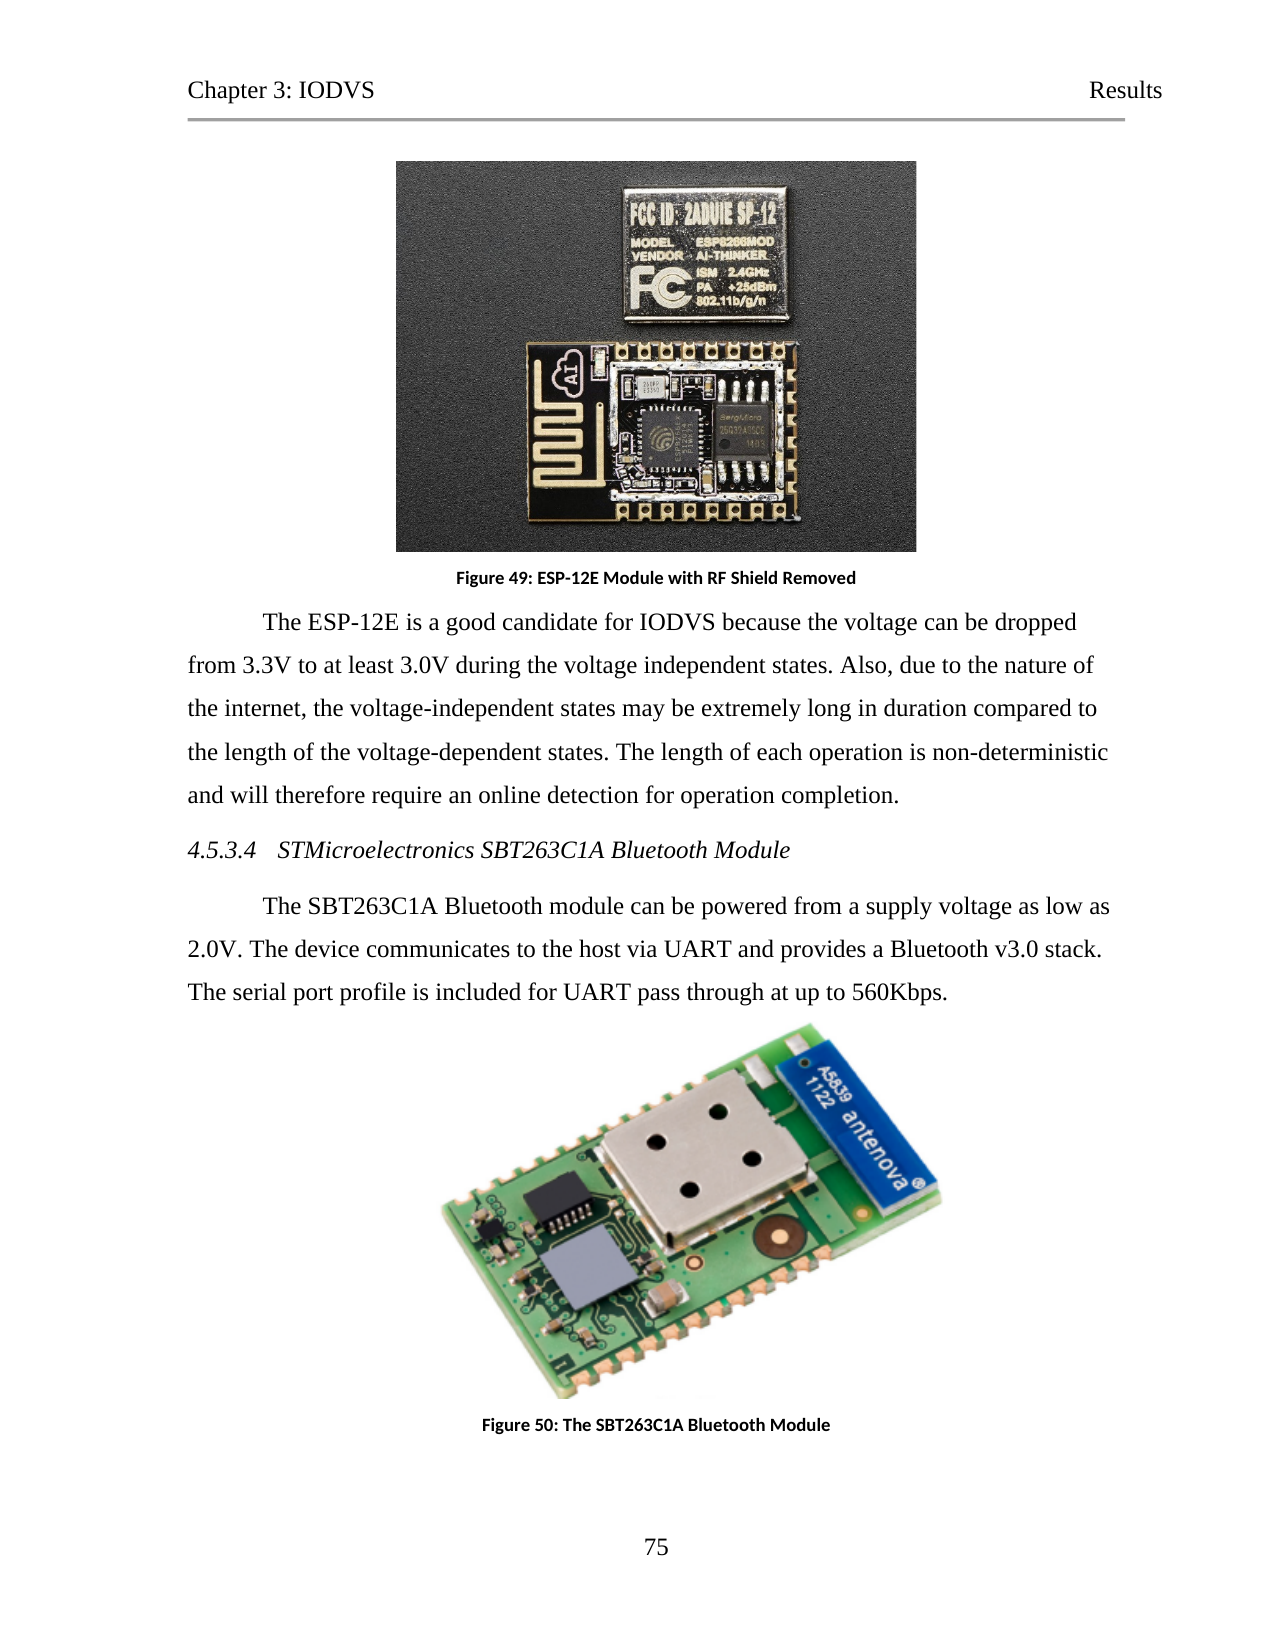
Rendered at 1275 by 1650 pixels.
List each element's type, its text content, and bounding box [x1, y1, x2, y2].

text The SBT263C1A Bluetooth module can be powered from a supply voltage as low as 2.0V. The device communicates to the host via UART and provides a Bluetooth v3.0 stack. The serial port profile is included for UART pass through at up to 560Kbps. [187, 891, 1125, 1006]
text Figure 50: The SBT263C1A Bluetooth Module [187, 1413, 1125, 1436]
text The ESP-12E is a good candidate for IODVS because the voltage can be dropped from 3.3V to at least 3.0V during the voltage independent states. Also, due to the nature of the internet, the voltage-independent states may be extremely long in duration compared to the length of the voltage-dependent states. The length of each operation is non-deterministic and will therefore require an online detection for operation completion. [187, 607, 1125, 808]
text Figure 49: ESP-12E Module with RF Shield Removed [187, 566, 1125, 589]
subtitle STMicroelectronics SBT263C1A Bluetooth Module [187, 835, 1125, 864]
picture [428, 1020, 960, 1399]
picture [396, 161, 917, 552]
